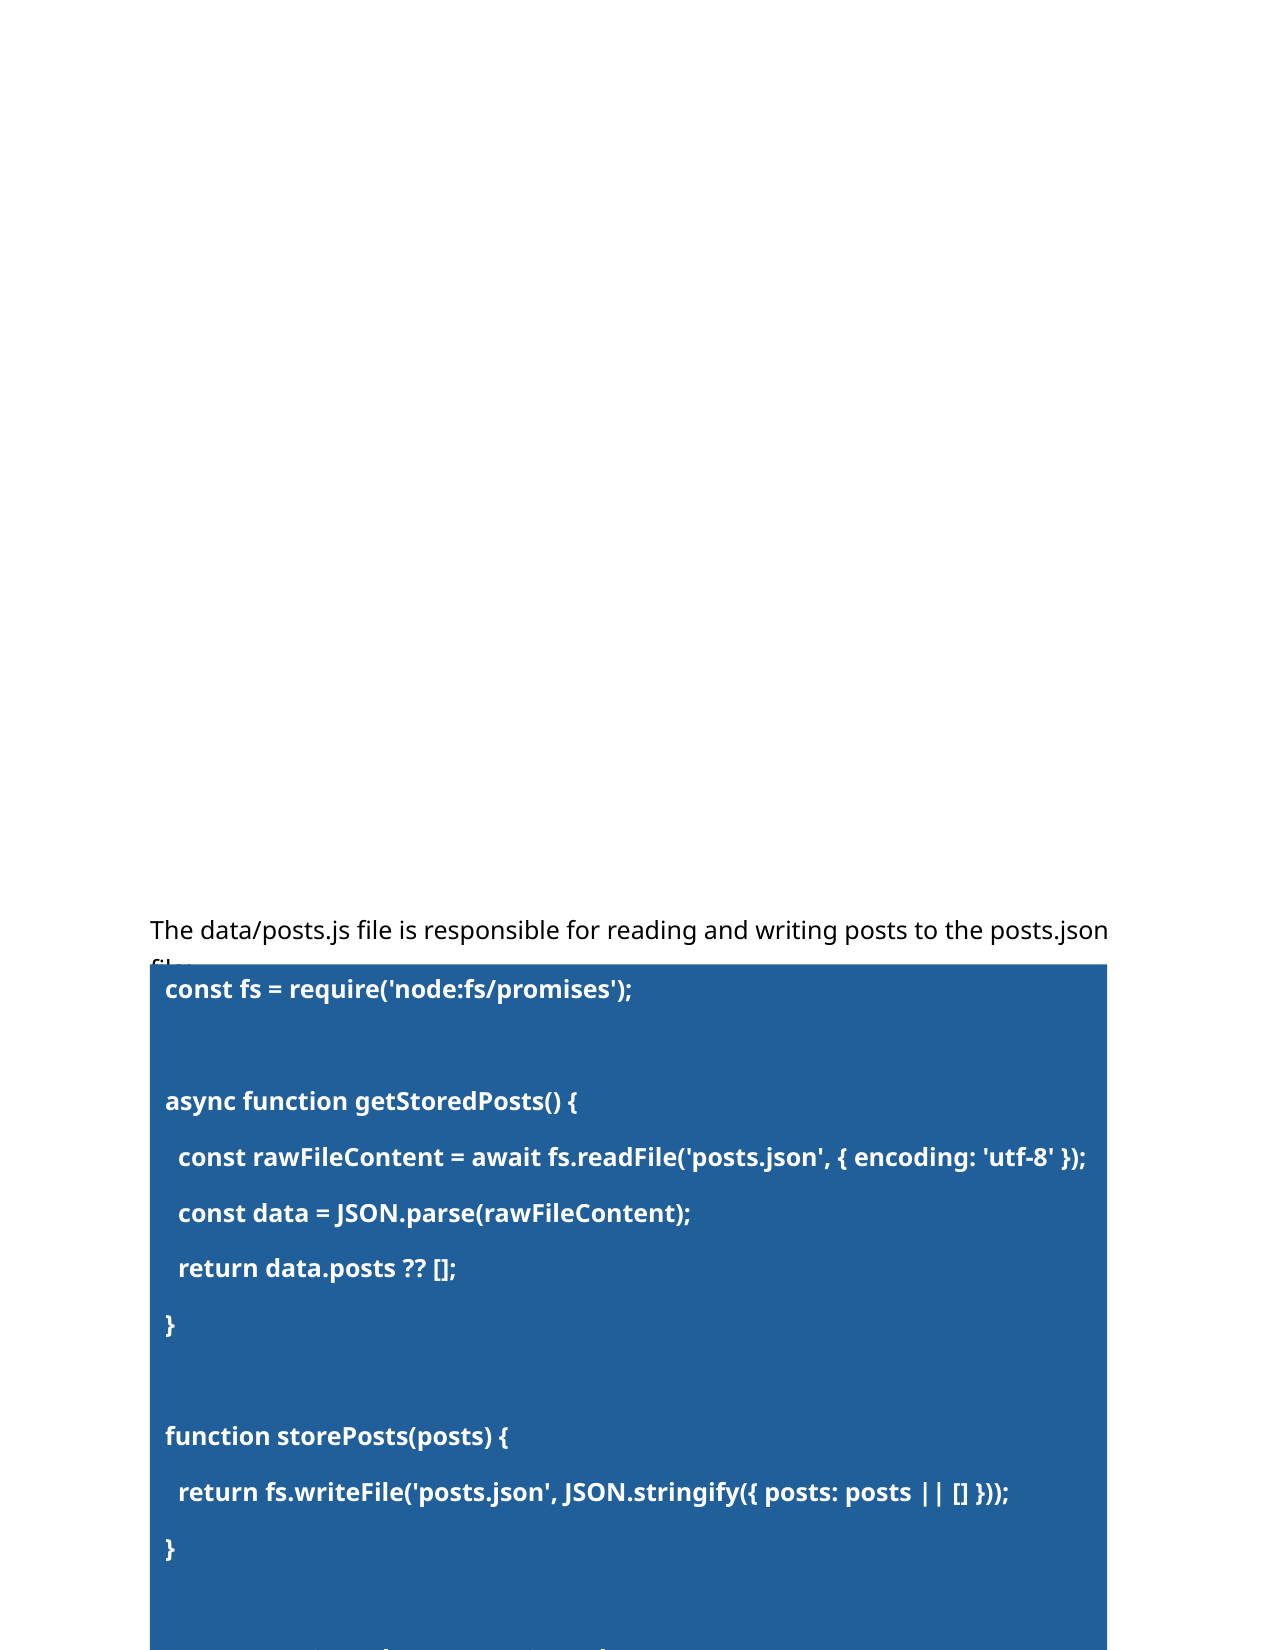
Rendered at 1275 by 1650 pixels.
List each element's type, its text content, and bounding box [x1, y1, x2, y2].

text The data/posts.js file is responsible for reading and writing posts to the posts.json file: [150, 912, 1125, 986]
